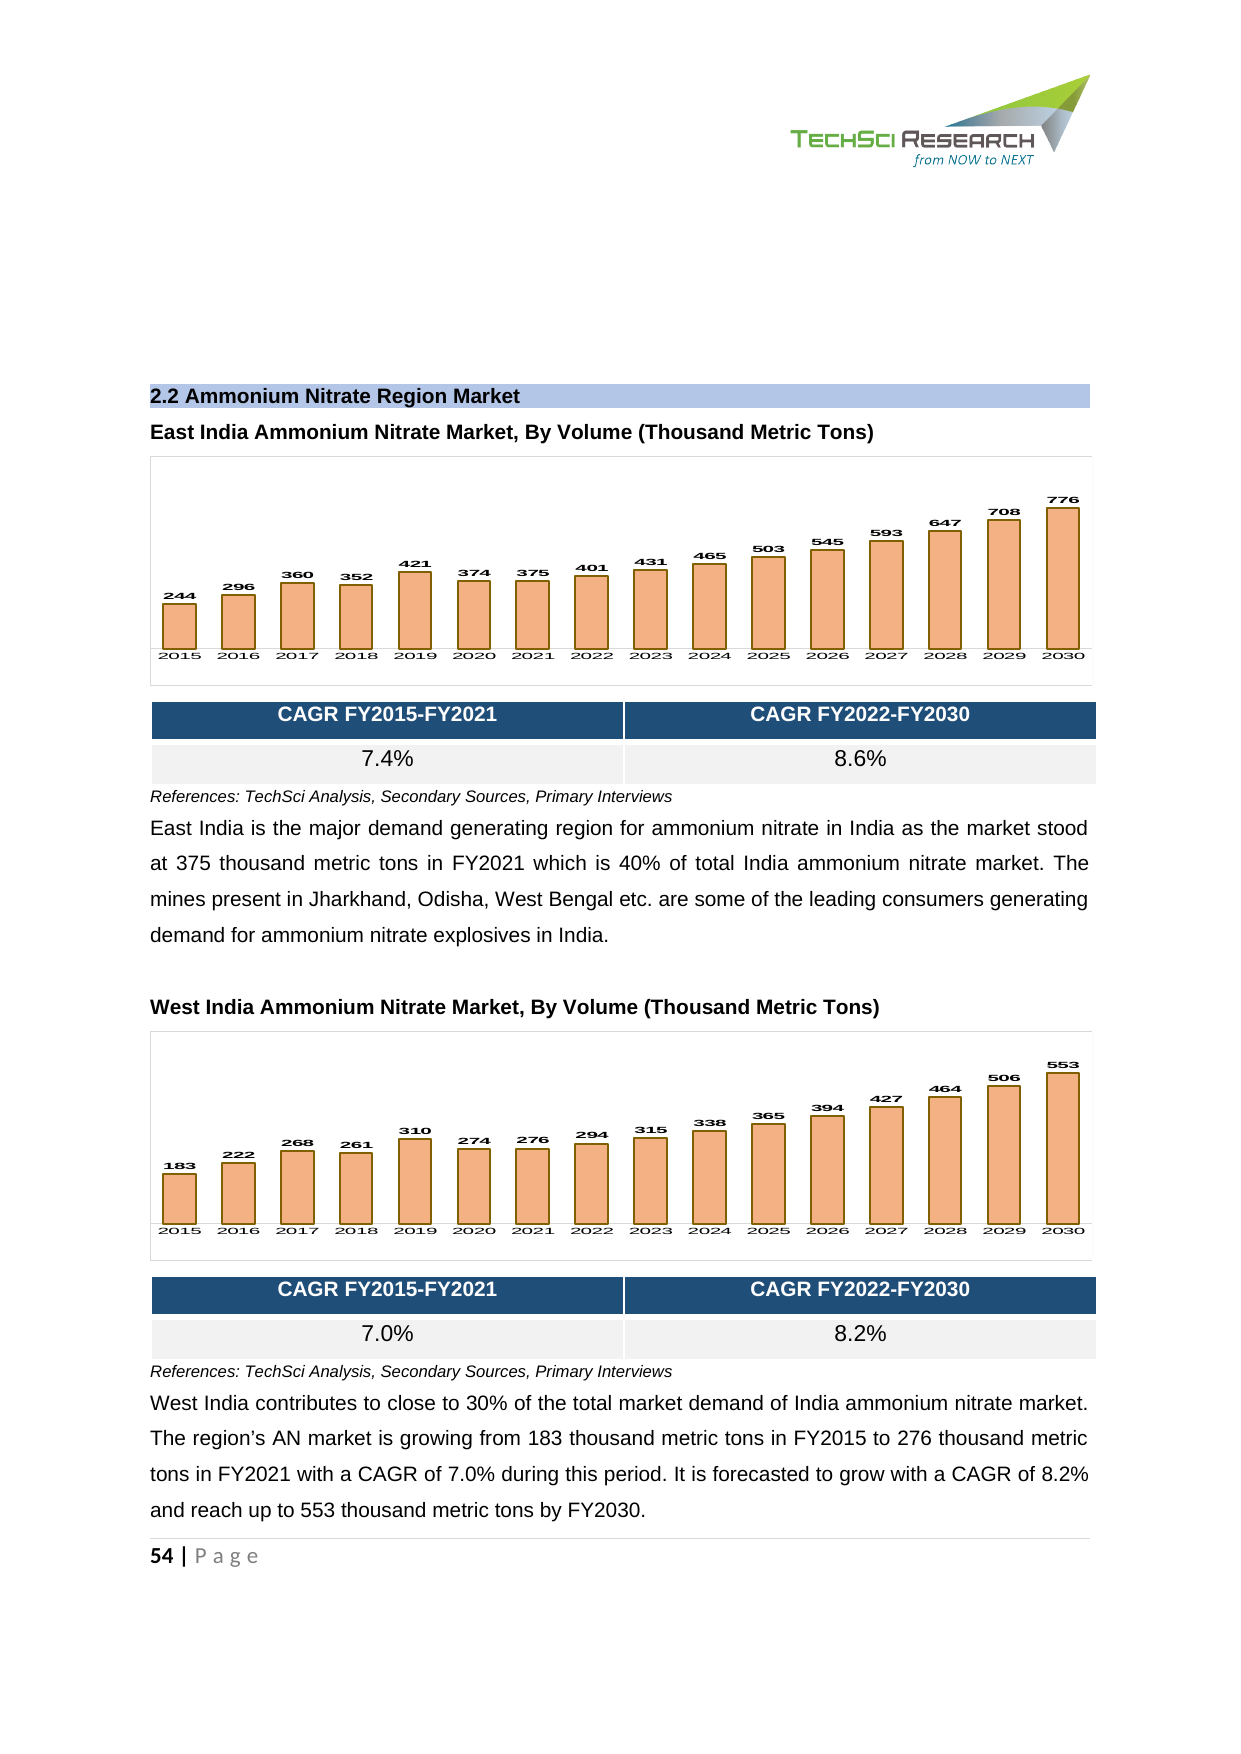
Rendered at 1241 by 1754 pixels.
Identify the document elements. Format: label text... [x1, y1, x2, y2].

text References: TechSci Analysis, Secondary Sources, Primary Interviews [150, 1362, 1090, 1381]
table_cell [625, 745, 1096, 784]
text West India Ammonium Nitrate Market, By Volume (Thousand Metric Tons) [150, 995, 1090, 1019]
text 2.2 Ammonium Nitrate Region Market [150, 384, 1090, 408]
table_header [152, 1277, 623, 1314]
text References: TechSci Analysis, Secondary Sources, Primary Interviews [150, 787, 1090, 806]
text East India is the major demand generating region for ammonium nitrate in India as the market stood at 375 thousand metric tons in FY2021 which is 40% of total India ammonium nitrate market. The mines present in Jharkhand, Odisha, West Bengal etc. are some of the leading consumers generating demand for ammonium nitrate explosives in India. [150, 815, 1090, 947]
text West India contributes to close to 30% of the total market demand of India ammonium nitrate market. The region’s AN market is growing from 183 thousand metric tons in FY2015 to 276 thousand metric tons in FY2021 with a CAGR of 7.0% during this period. It is forecasted to grow with a CAGR of 8.2% and reach up to 553 thousand metric tons by FY2030. [150, 1390, 1090, 1522]
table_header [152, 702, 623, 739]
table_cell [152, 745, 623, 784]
text East India Ammonium Nitrate Market, By Volume (Thousand Metric Tons) [150, 420, 1090, 444]
picture [788, 73, 1091, 169]
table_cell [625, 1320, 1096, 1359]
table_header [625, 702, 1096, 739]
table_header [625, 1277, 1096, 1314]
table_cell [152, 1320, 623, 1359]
